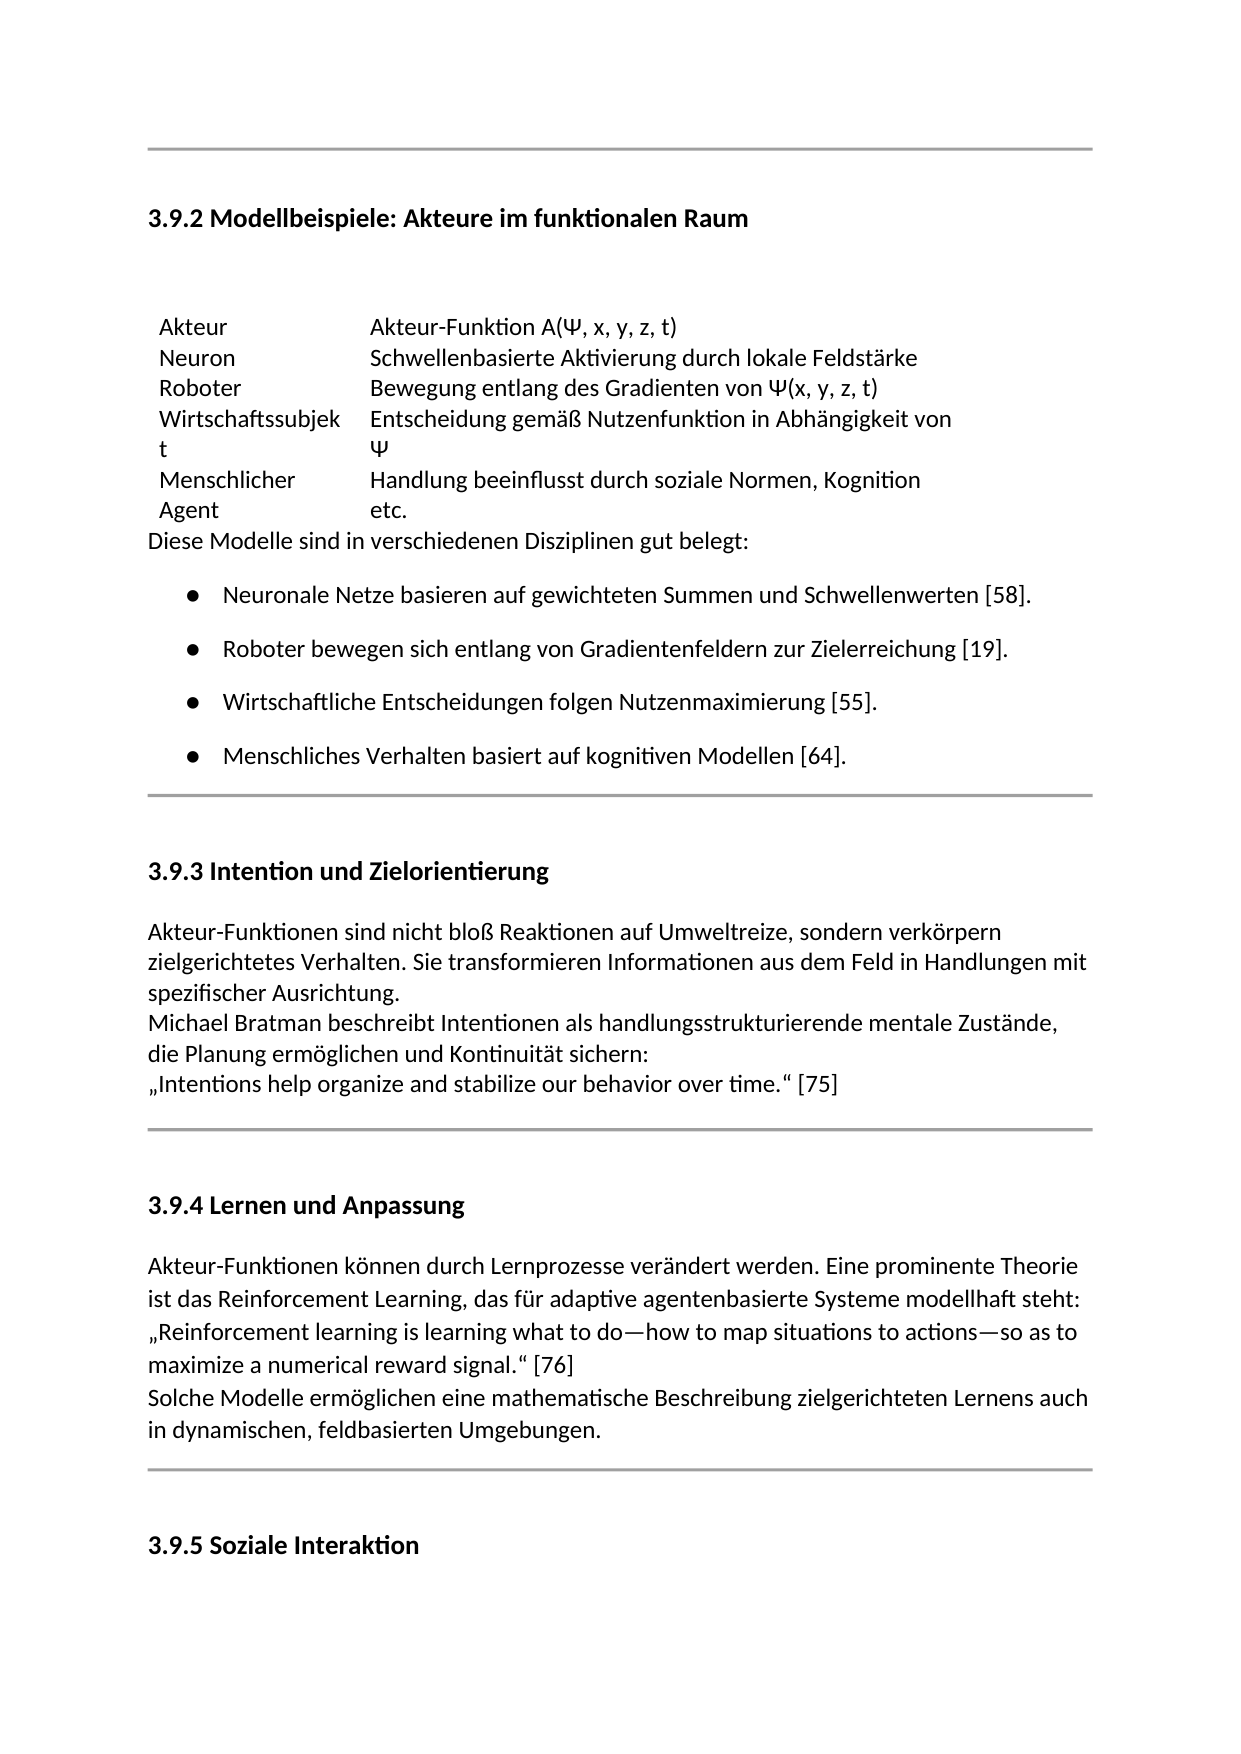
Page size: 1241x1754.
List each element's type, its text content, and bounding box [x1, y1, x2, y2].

table_cell Schwellenbasierte Aktivierung durch lokale Feldstärke [359, 342, 975, 373]
table_cell Wirtschaftssubjekt [148, 403, 359, 464]
table_cell Bewegung entlang des Gradienten von Ψ(x, y, z, t) [359, 373, 975, 403]
table_cell Neuron [148, 342, 359, 373]
text Diese Modelle sind in verschiedenen Disziplinen gut belegt: [148, 525, 1093, 556]
subtitle 3.9.4 Lernen und Anpassung [148, 1188, 1093, 1221]
list Roboter bewegen sich entlang von Gradientenfeldern zur Zielerreichung [19]. [185, 633, 1093, 663]
table_cell Handlung beeinflusst durch soziale Normen, Kognition etc. [359, 464, 975, 525]
text Akteur-Funktionen sind nicht bloß Reaktionen auf Umweltreize, sondern verkörpern zielgerichtetes Verhalten. Sie transformieren Informationen aus dem Feld in Handlungen mit spezifischer Ausrichtung. Michael Bratman beschreibt Intentionen als handlungsstrukturierende mentale Zustände, die Planung ermöglichen und Kontinuität sichern: „Intentions help organize and stabilize our behavior over time.“ [75] [148, 916, 1093, 1099]
list Neuronale Netze basieren auf gewichteten Summen und Schwellenwerten [58]. [185, 579, 1093, 609]
subtitle 3.9.3 Intention und Zielorientierung [148, 854, 1093, 887]
table_cell Roboter [148, 373, 359, 403]
subtitle 3.9.5 Soziale Interaktion [148, 1528, 1093, 1561]
subtitle 3.9.2 Modellbeispiele: Akteure im funktionalen Raum [148, 201, 1093, 234]
table_header Akteur-Funktion A(Ψ, x, y, z, t) [359, 312, 975, 342]
table_cell Menschlicher Agent [148, 464, 359, 525]
list Wirtschaftliche Entscheidungen folgen Nutzenmaximierung [55]. [185, 686, 1093, 717]
table_header Akteur [148, 312, 359, 342]
list Menschliches Verhalten basiert auf kognitiven Modellen [64]. [185, 740, 1093, 771]
text Akteur-Funktionen können durch Lernprozesse verändert werden. Eine prominente Theorie ist das Reinforcement Learning, das für adaptive agentenbasierte Systeme modellhaft steht: „Reinforcement learning is learning what to do—how to map situations to actions—so as to maximize a numerical reward signal.“ [76] Solche Modelle ermöglichen eine mathematische Beschreibung zielgerichteten Lernens auch in dynamischen, feldbasierten Umgebungen. [148, 1250, 1093, 1445]
table_cell Entscheidung gemäß Nutzenfunktion in Abhängigkeit von Ψ [359, 403, 975, 464]
